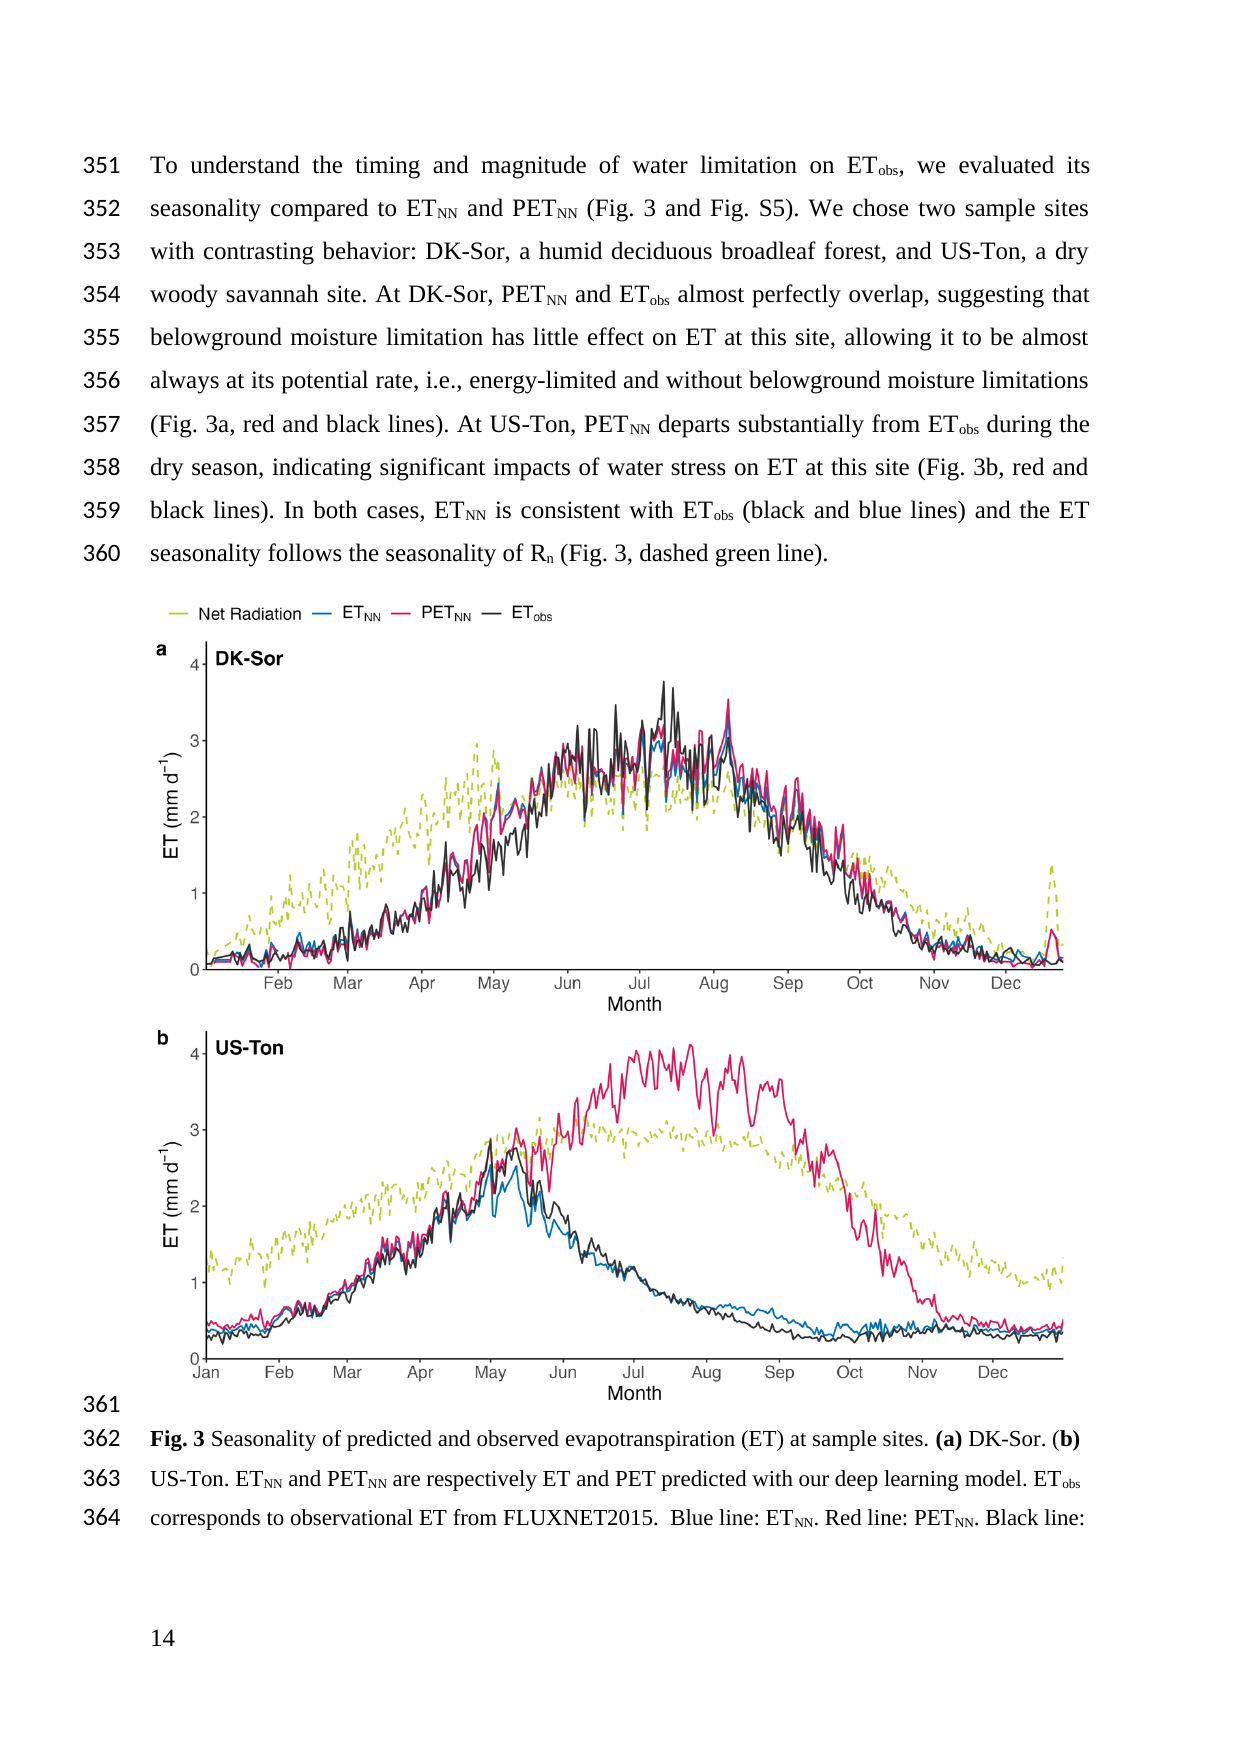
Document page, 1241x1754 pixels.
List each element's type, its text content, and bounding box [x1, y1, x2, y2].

text To understand the timing and magnitude of water limitation on ETobs, we evaluated its seasonality compared to ETNN and PETNN (Fig. 3 and Fig. S5). We chose two sample sites with contrasting behavior: DK-Sor, a humid deciduous broadleaf forest, and US-Ton, a dry woody savannah site. At DK-Sor, PETNN and ETobs almost perfectly overlap, suggesting that belowground moisture limitation has little effect on ET at this site, allowing it to be almost always at its potential rate, i.e., energy-limited and without belowground moisture limitations (Fig. 3a, red and black lines). At US-Ton, PETNN departs substantially from ETobs during the dry season, indicating significant impacts of water stress on ET at this site (Fig. 3b, red and black lines). In both cases, ETNN is consistent with ETobs (black and blue lines) and the ET seasonality follows the seasonality of Rn (Fig. 3, dashed green line). [150, 150, 1090, 567]
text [150, 594, 1090, 1530]
picture [150, 593, 1071, 1412]
